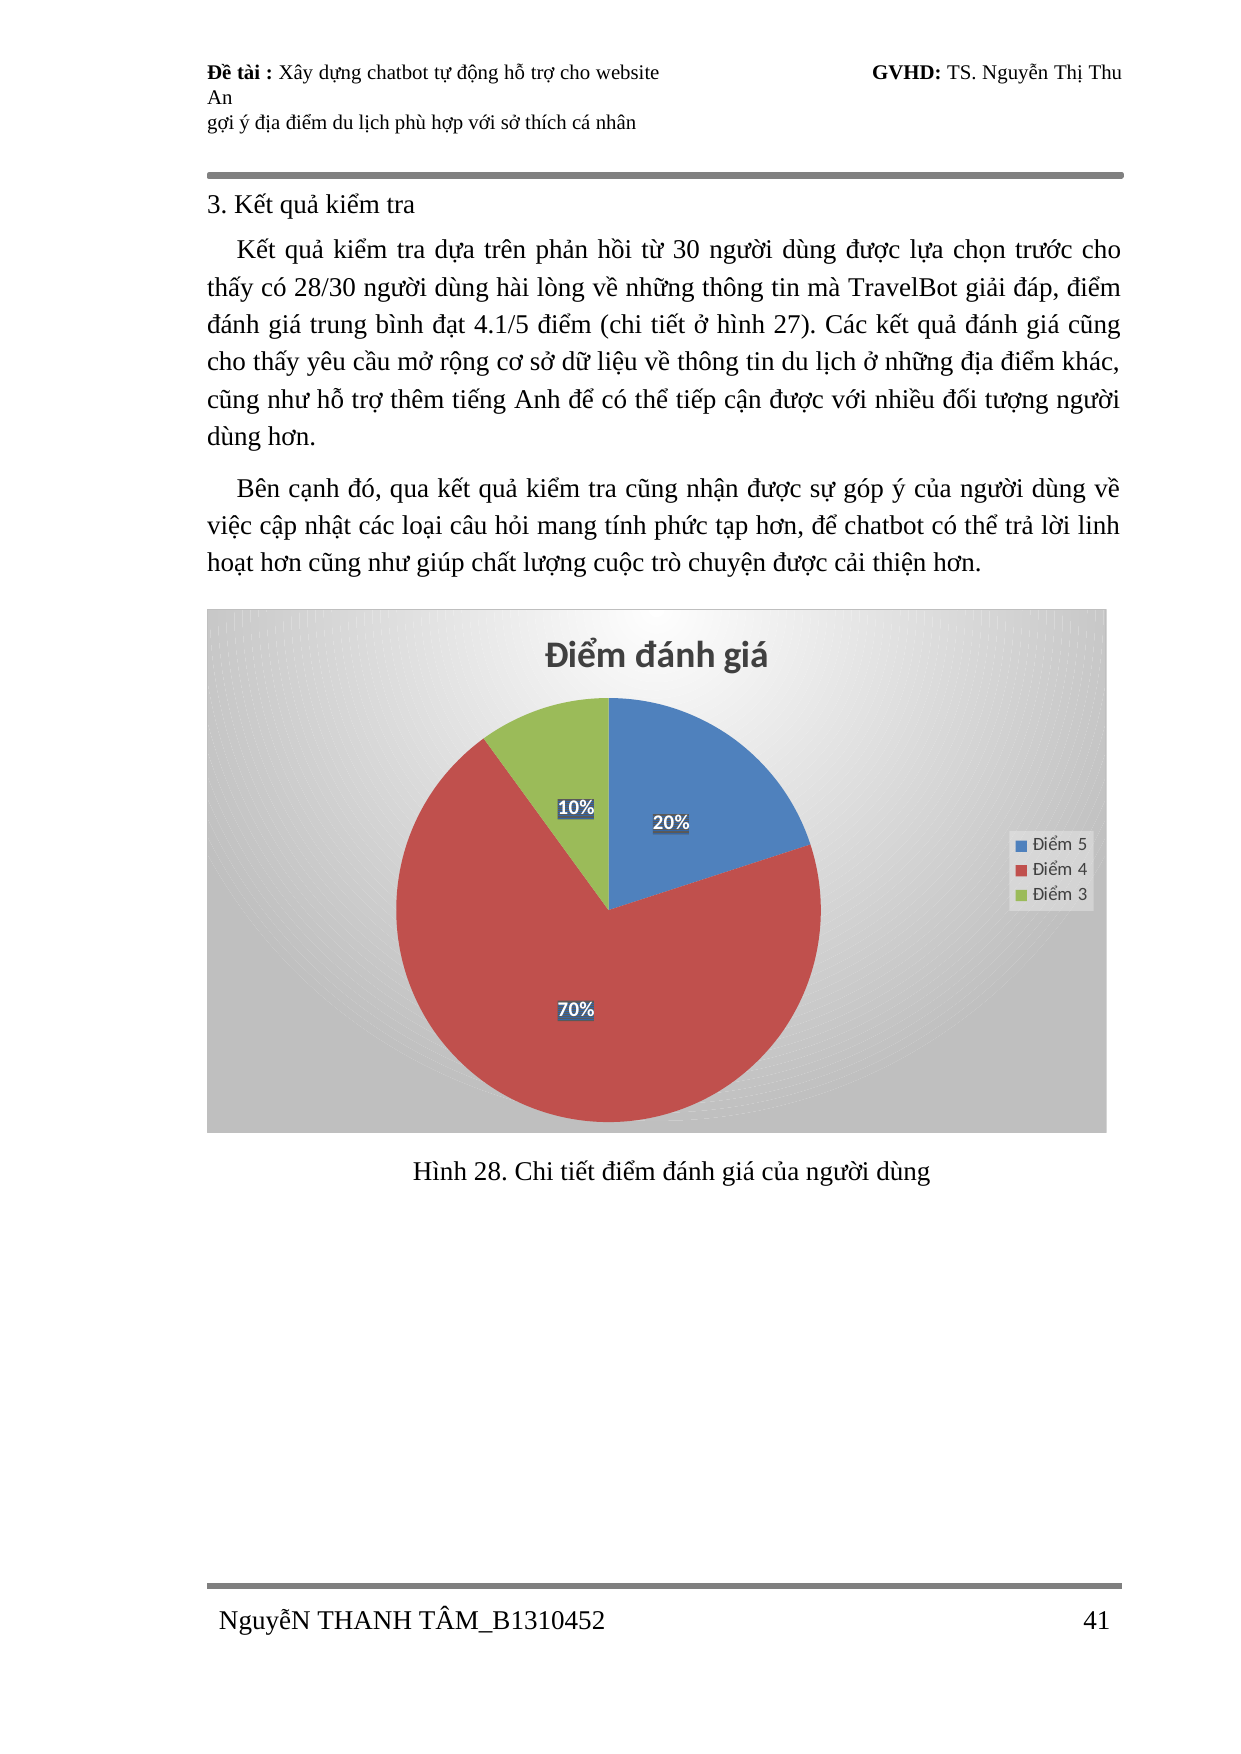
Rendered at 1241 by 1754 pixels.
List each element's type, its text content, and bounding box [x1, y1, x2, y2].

text Bên cạnh đó, qua kết quả kiểm tra cũng nhận được sự góp ý của người dùng về việc cập nhật các loại câu hỏi mang tính phức tạp hơn, để chatbot có thể trả lời linh hoạt hơn cũng như giúp chất lượng cuộc trò chuyện được cải thiện hơn. [207, 472, 1122, 578]
text Kết quả kiểm tra dựa trên phản hồi từ 30 người dùng được lựa chọn trước cho thấy có 28/30 người dùng hài lòng về những thông tin mà TravelBot giải đáp, điểm đánh giá trung bình đạt 4.1/5 điểm (chi tiết ở hình 27). Các kết quả đánh giá cũng cho thấy yêu cầu mở rộng cơ sở dữ liệu về thông tin du lịch ở những địa điểm khác, cũng như hỗ trợ thêm tiếng Anh để có thể tiếp cận được với nhiều đối tượng người dùng hơn. [207, 233, 1122, 451]
